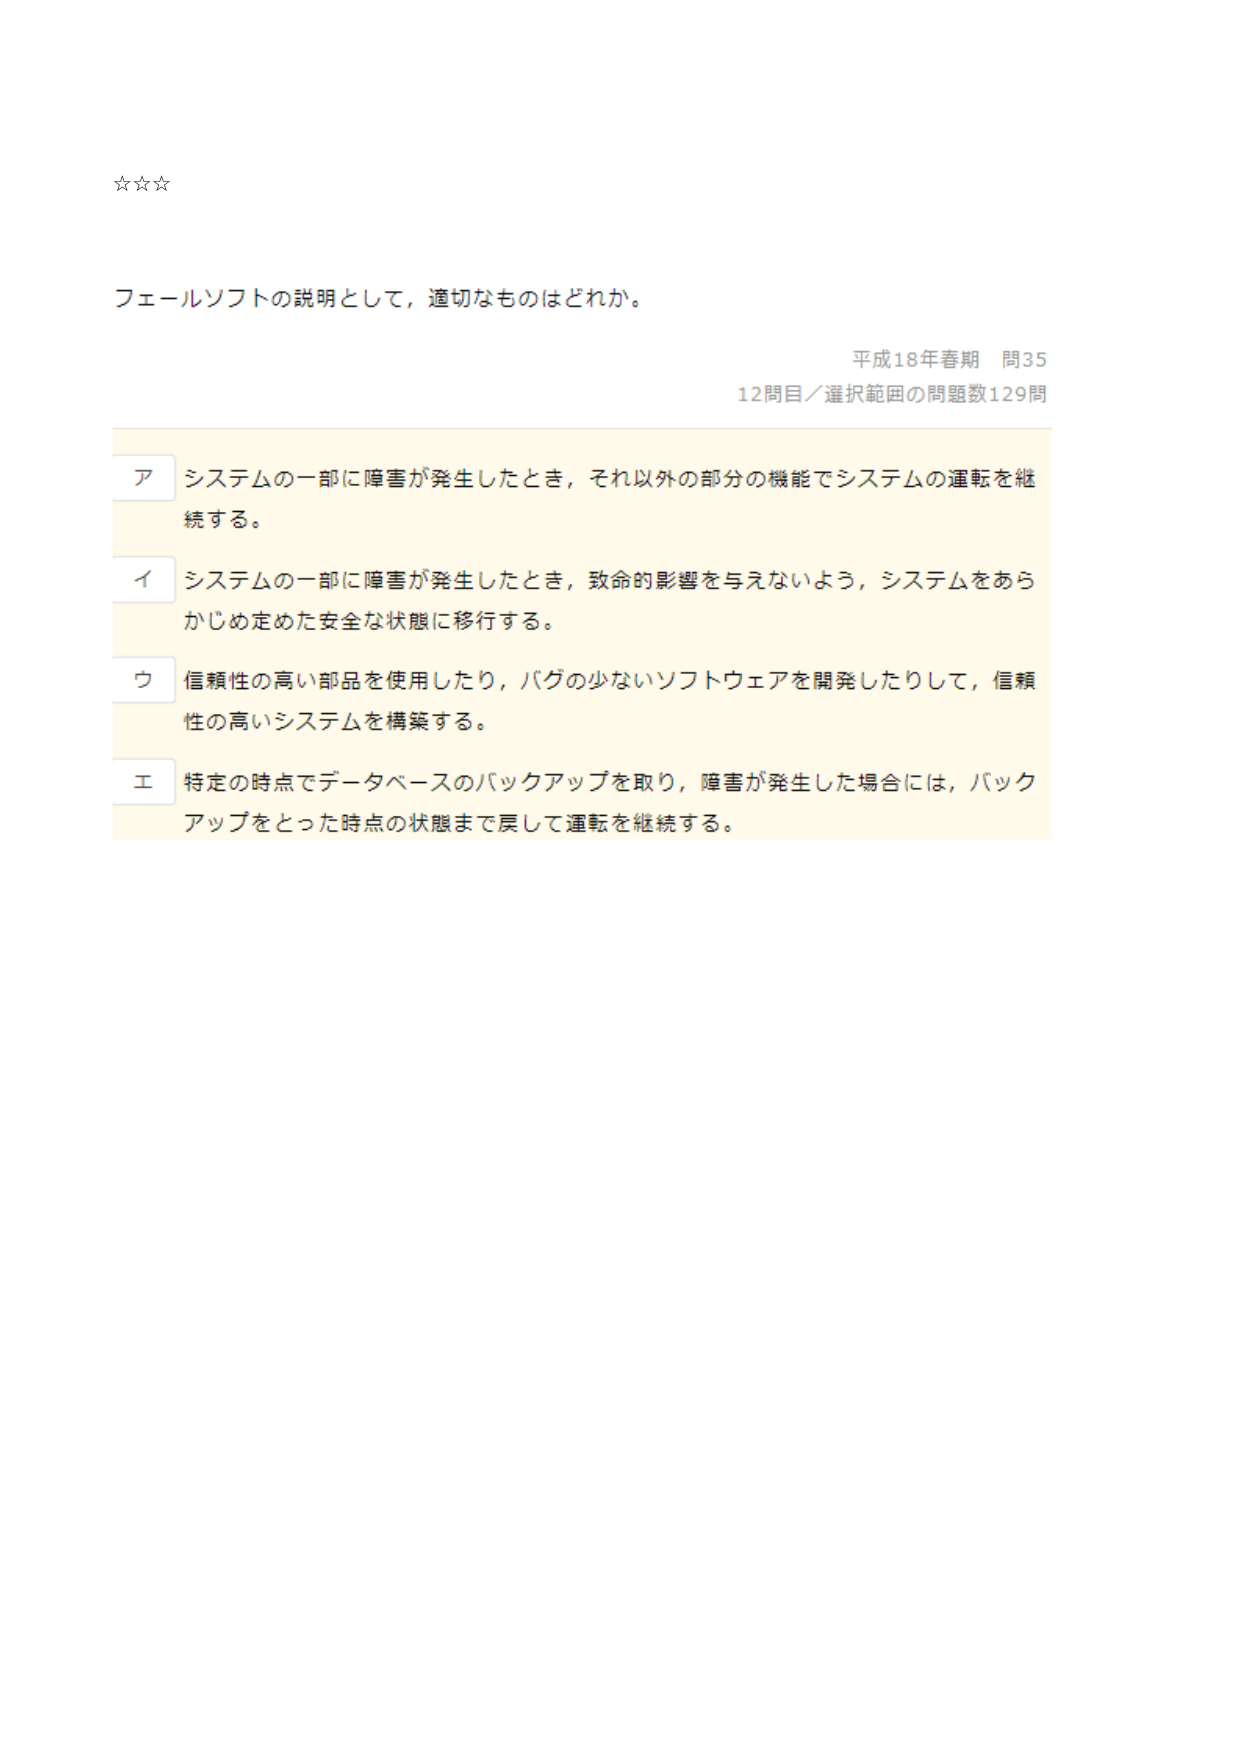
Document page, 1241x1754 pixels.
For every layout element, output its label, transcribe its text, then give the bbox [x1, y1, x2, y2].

text ☆☆☆ [112, 164, 1128, 202]
picture [112, 277, 1052, 840]
